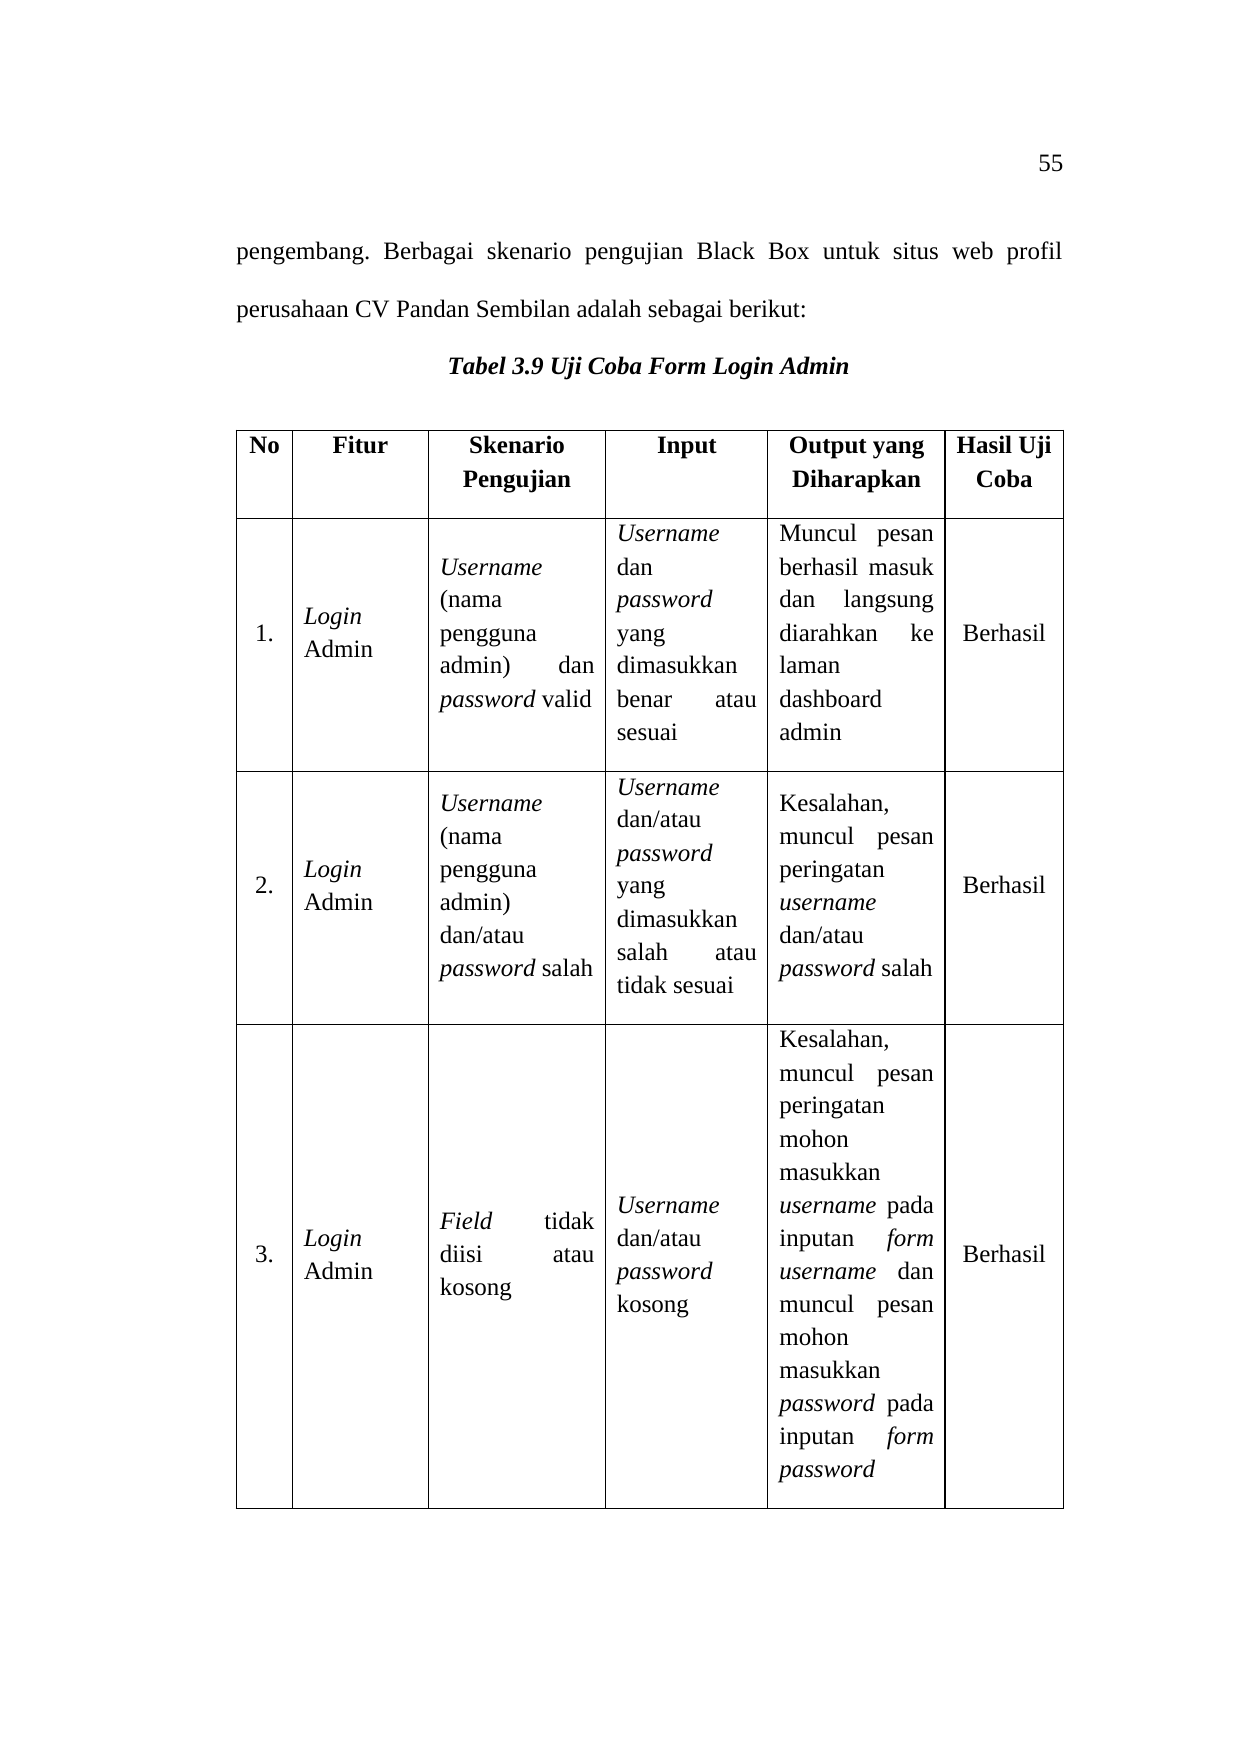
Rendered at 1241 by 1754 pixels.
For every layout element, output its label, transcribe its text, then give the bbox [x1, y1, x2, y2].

table_header Output yang Diharapkan [768, 431, 944, 517]
table_header Skenario Pengujian [429, 431, 605, 517]
table_header Hasil Uji Coba [946, 431, 1063, 517]
table_header No [237, 431, 292, 517]
table_cell 3. [237, 1025, 292, 1508]
table_cell Username dan/atau password yang dimasukkan salah atau tidak sesuai [606, 772, 767, 1023]
table_cell 1. [237, 519, 292, 771]
table_cell Kesalahan, muncul pesan peringatan mohon masukkan username pada inputan form username dan muncul pesan mohon masukkan password pada inputan form password [768, 1025, 944, 1508]
table_cell Login Admin [293, 1025, 428, 1508]
table_cell Berhasil [946, 1025, 1063, 1508]
table_cell Username (nama pengguna admin) dan password valid [429, 519, 605, 771]
table_cell Kesalahan, muncul pesan peringatan username dan/atau password salah [768, 772, 944, 1023]
table_cell Berhasil [946, 772, 1063, 1023]
table_cell Login Admin [293, 519, 428, 771]
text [236, 265, 1063, 322]
table_cell Username dan password yang dimasukkan benar atau sesuai [606, 519, 767, 771]
table_cell Muncul pesan berhasil masuk dan langsung diarahkan ke laman dashboard admin [768, 519, 944, 771]
table_cell Username dan/atau password kosong [606, 1025, 767, 1508]
table_cell Berhasil [946, 519, 1063, 771]
table_cell 2. [237, 772, 292, 1023]
table_header Fitur [293, 431, 428, 517]
table_header Input [606, 431, 767, 517]
table_cell Login Admin [293, 772, 428, 1023]
table_cell Username (nama pengguna admin) dan/atau password salah [429, 772, 605, 1023]
table_cell Field tidak diisi atau kosong [429, 1025, 605, 1508]
